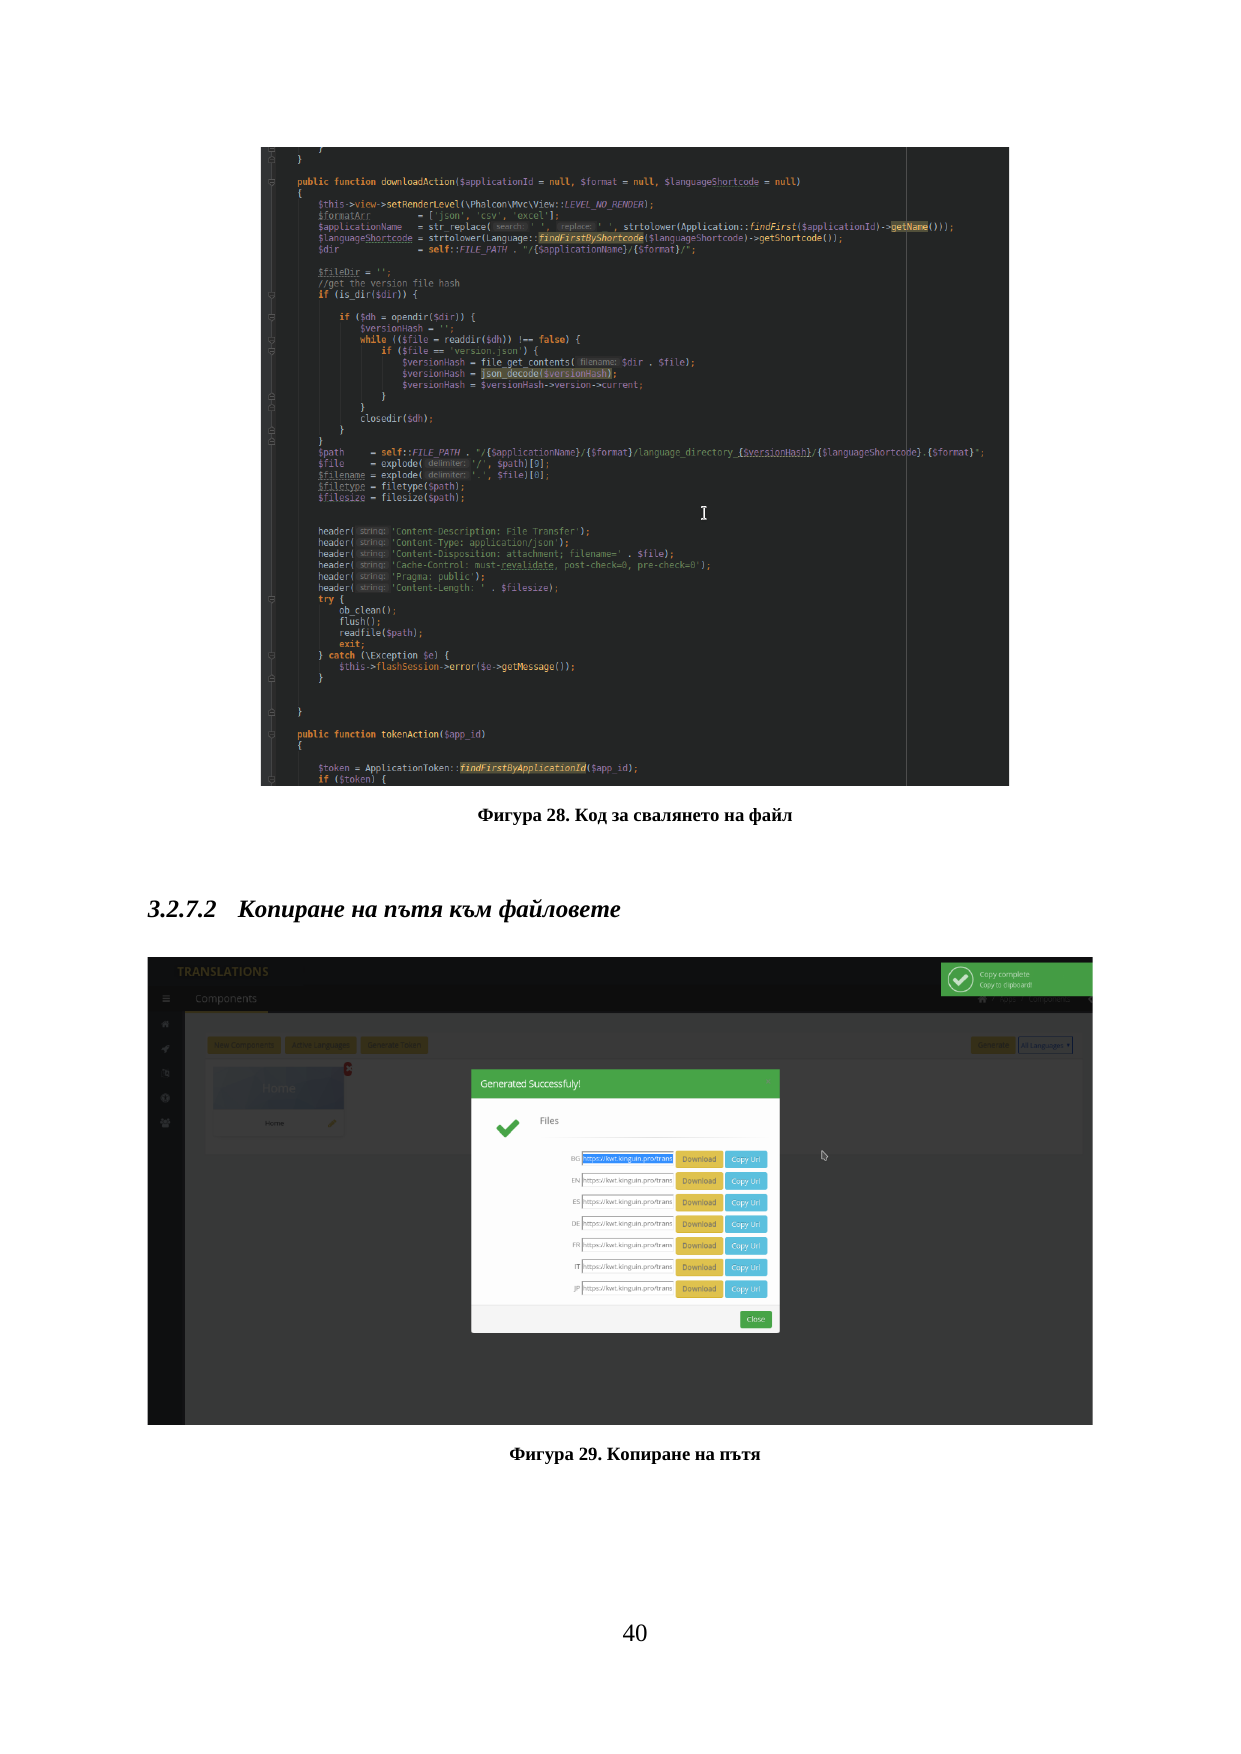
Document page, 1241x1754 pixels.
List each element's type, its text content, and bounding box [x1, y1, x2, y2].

picture [147, 957, 1093, 1425]
subtitle Копиране на пътя към файловете [148, 894, 1093, 922]
picture [260, 147, 1010, 786]
text Фигура 29. Копиране на пътя [148, 1443, 1093, 1465]
text Фигура 28. Код за свалянето на файл [148, 804, 1093, 826]
